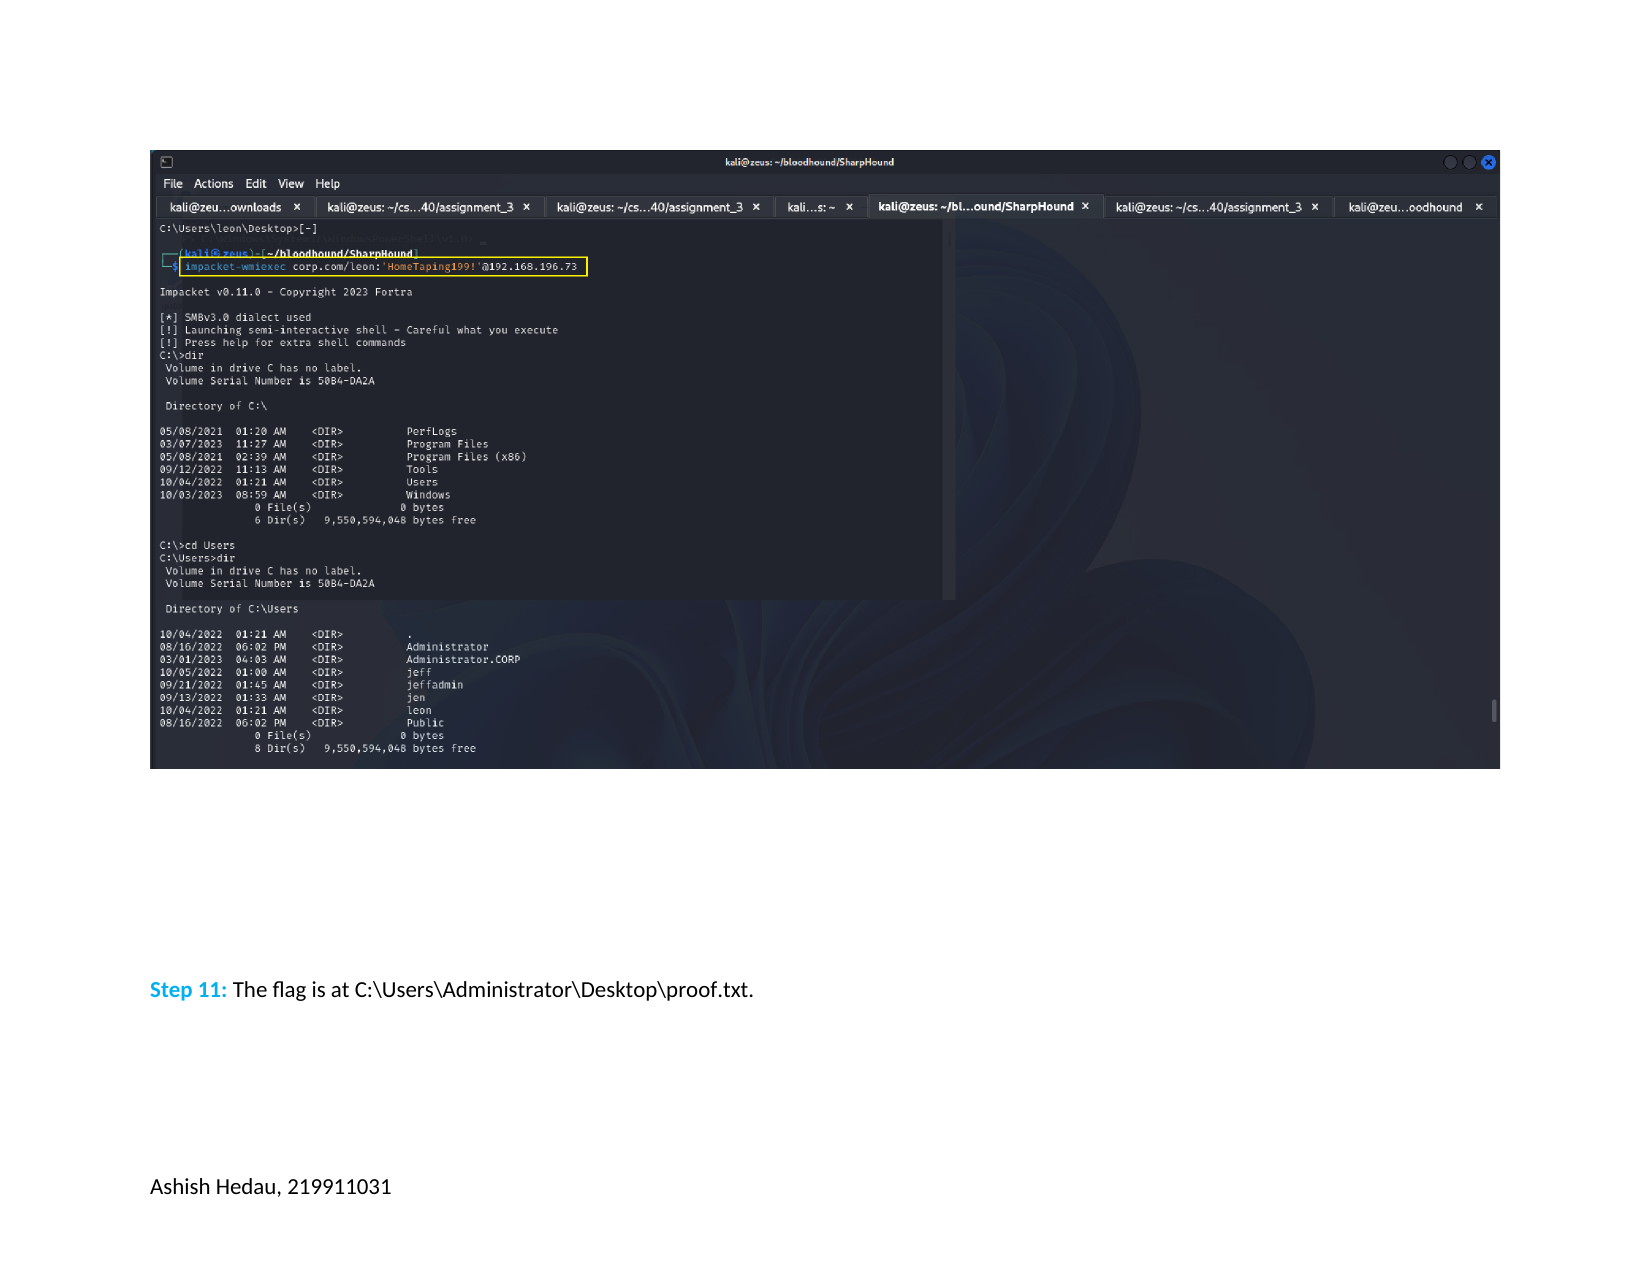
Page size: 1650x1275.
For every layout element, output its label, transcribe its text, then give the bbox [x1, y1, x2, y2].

text Step 11: The flag is at C:\Users\Administrator\Desktop\proof.txt. [150, 975, 1500, 1003]
picture [150, 150, 1500, 769]
